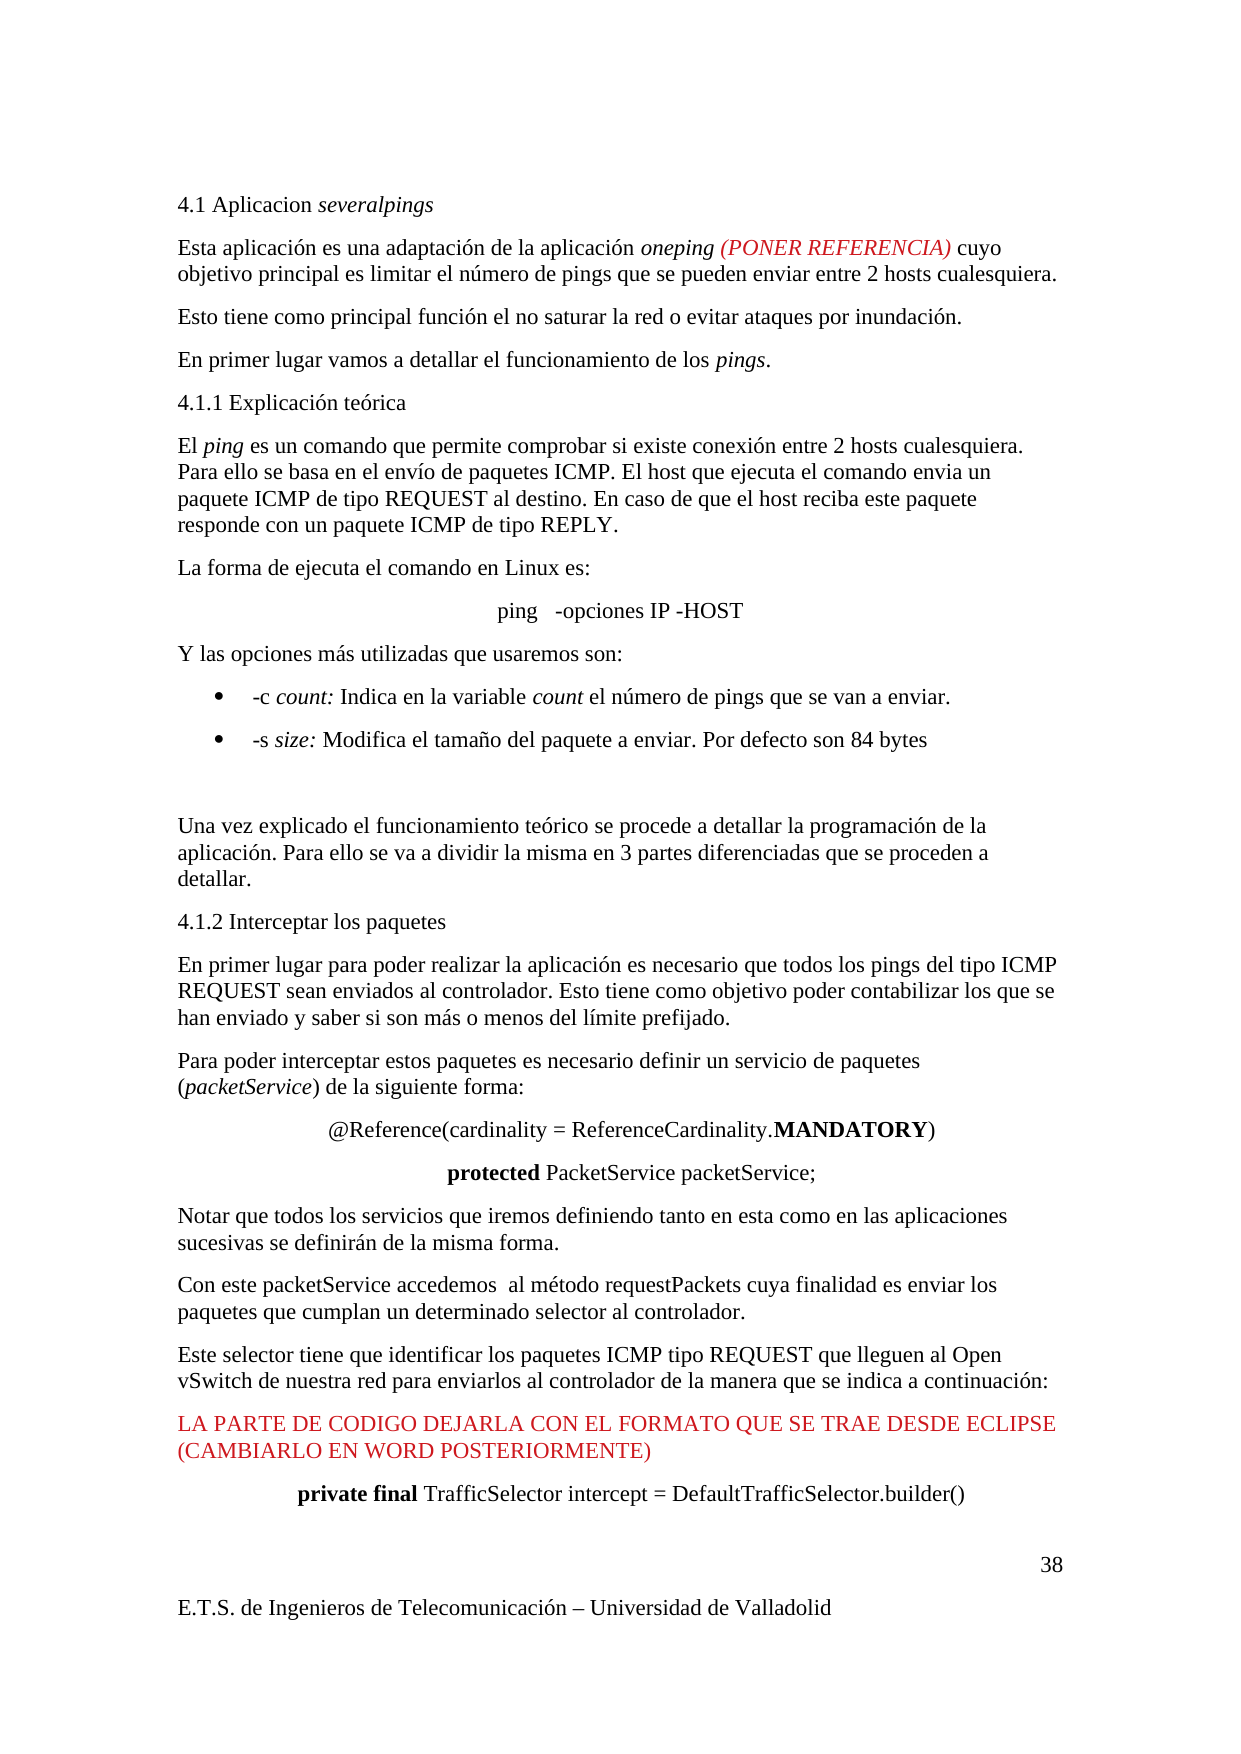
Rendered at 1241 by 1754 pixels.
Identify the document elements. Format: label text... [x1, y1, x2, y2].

text Notar que todos los servicios que iremos definiendo tanto en esta como en las aplicaciones sucesivas se definirán de la misma forma. [177, 1202, 1063, 1255]
text protected PacketService packetService; [177, 1159, 1063, 1186]
list -s size: Modifica el tamaño del paquete a enviar. Por defecto son 84 bytes [215, 726, 1063, 753]
text En primer lugar vamos a detallar el funcionamiento de los pings. [177, 346, 1063, 372]
text ping -opciones IP -HOST [177, 597, 1063, 623]
list -c count: Indica en la variable count el número de pings que se van a enviar. [215, 683, 1063, 709]
text Y las opciones más utilizadas que usaremos son: [177, 640, 1063, 667]
text La forma de ejecuta el comando en Linux es: [177, 554, 1063, 581]
text Para poder interceptar estos paquetes es necesario definir un servicio de paquetes (packetService) de la siguiente forma: [177, 1047, 1063, 1099]
text Este selector tiene que identificar los paquetes ICMP tipo REQUEST que lleguen al Open vSwitch de nuestra red para enviarlos al controlador de la manera que se indica a continuación: [177, 1341, 1063, 1394]
text LA PARTE DE CODIGO DEJARLA CON EL FORMATO QUE SE TRAE DESDE ECLIPSE (CAMBIARLO EN WORD POSTERIORMENTE) [177, 1410, 1063, 1463]
text Esto tiene como principal función el no saturar la red o evitar ataques por inundación. [177, 303, 1063, 329]
text En primer lugar para poder realizar la aplicación es necesario que todos los pings del tipo ICMP REQUEST sean enviados al controlador. Esto tiene como objetivo poder contabilizar los que se han enviado y saber si son más o menos del límite prefijado. [177, 951, 1063, 1030]
text 4.1 Aplicacion severalpings [177, 191, 1063, 217]
text Esta aplicación es una adaptación de la aplicación oneping (PONER REFERENCIA) cuyo objetivo principal es limitar el número de pings que se pueden enviar entre 2 hosts cualesquiera. [177, 234, 1063, 286]
text Una vez explicado el funcionamiento teórico se procede a detallar la programación de la aplicación. Para ello se va a dividir la misma en 3 partes diferenciadas que se proceden a detallar. [177, 812, 1063, 891]
text private final TrafficSelector intercept = DefaultTrafficSelector.builder() [177, 1480, 1063, 1506]
text 4.1.1 Explicación teórica [177, 389, 1063, 415]
text @Reference(cardinality = ReferenceCardinality.MANDATORY) [177, 1116, 1063, 1142]
text 4.1.2 Interceptar los paquetes [177, 908, 1063, 934]
text El ping es un comando que permite comprobar si existe conexión entre 2 hosts cualesquiera. Para ello se basa en el envío de paquetes ICMP. El host que ejecuta el comando envia un paquete ICMP de tipo REQUEST al destino. En caso de que el host reciba este paquete responde con un paquete ICMP de tipo REPLY. [177, 432, 1063, 537]
text Con este packetService accedemos al método requestPackets cuya finalidad es enviar los paquetes que cumplan un determinado selector al controlador. [177, 1272, 1063, 1324]
